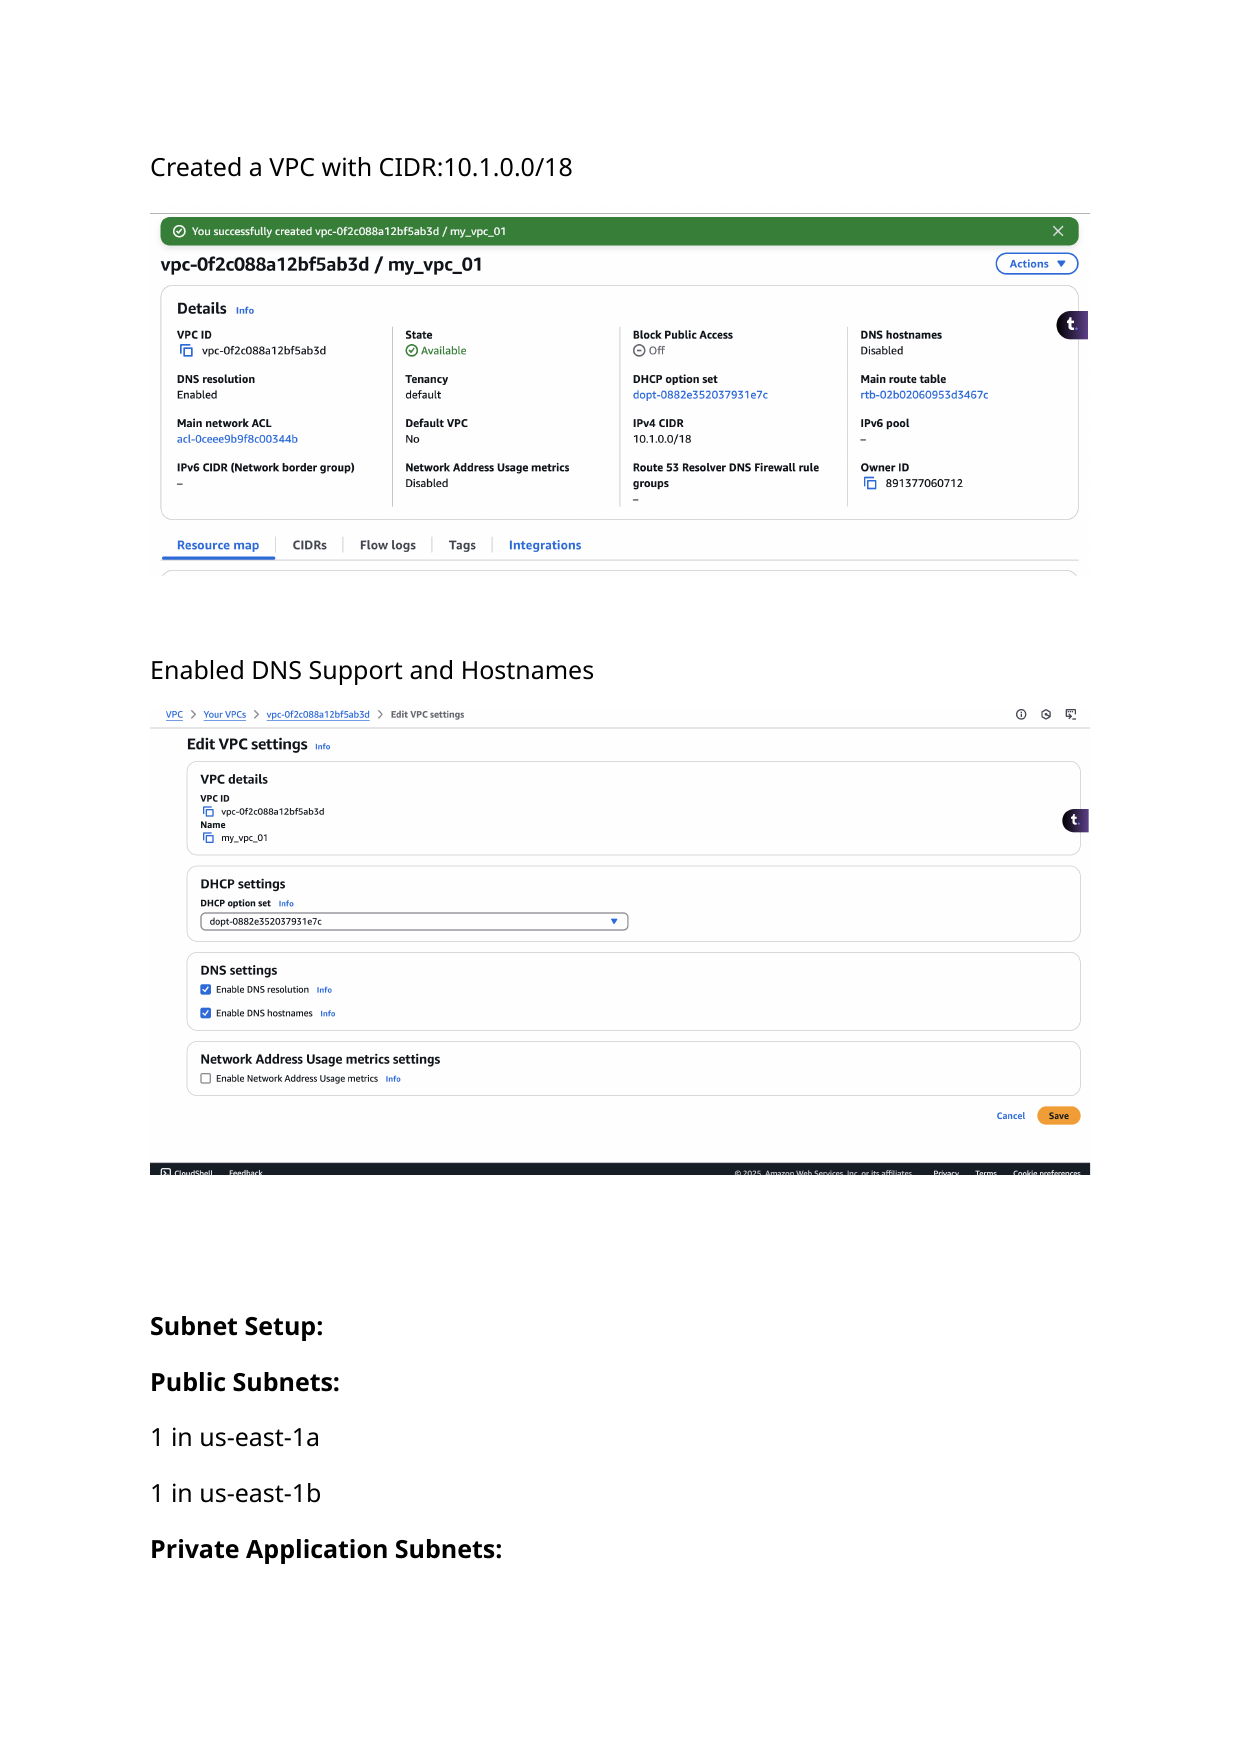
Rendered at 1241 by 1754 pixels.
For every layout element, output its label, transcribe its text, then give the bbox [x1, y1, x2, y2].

text Public Subnets: [150, 1364, 1090, 1398]
text Created a VPC with CIDR:10.1.0.0/18 [150, 150, 1090, 184]
text 1 in us-east-1a [150, 1420, 1090, 1454]
text Enabled DNS Support and Hostnames [150, 653, 1090, 687]
text 1 in us-east-1b [150, 1476, 1090, 1510]
text Private Application Subnets: [150, 1532, 1090, 1566]
picture [150, 708, 1091, 1175]
picture [150, 205, 1091, 576]
text Subnet Setup: [150, 1308, 1090, 1342]
